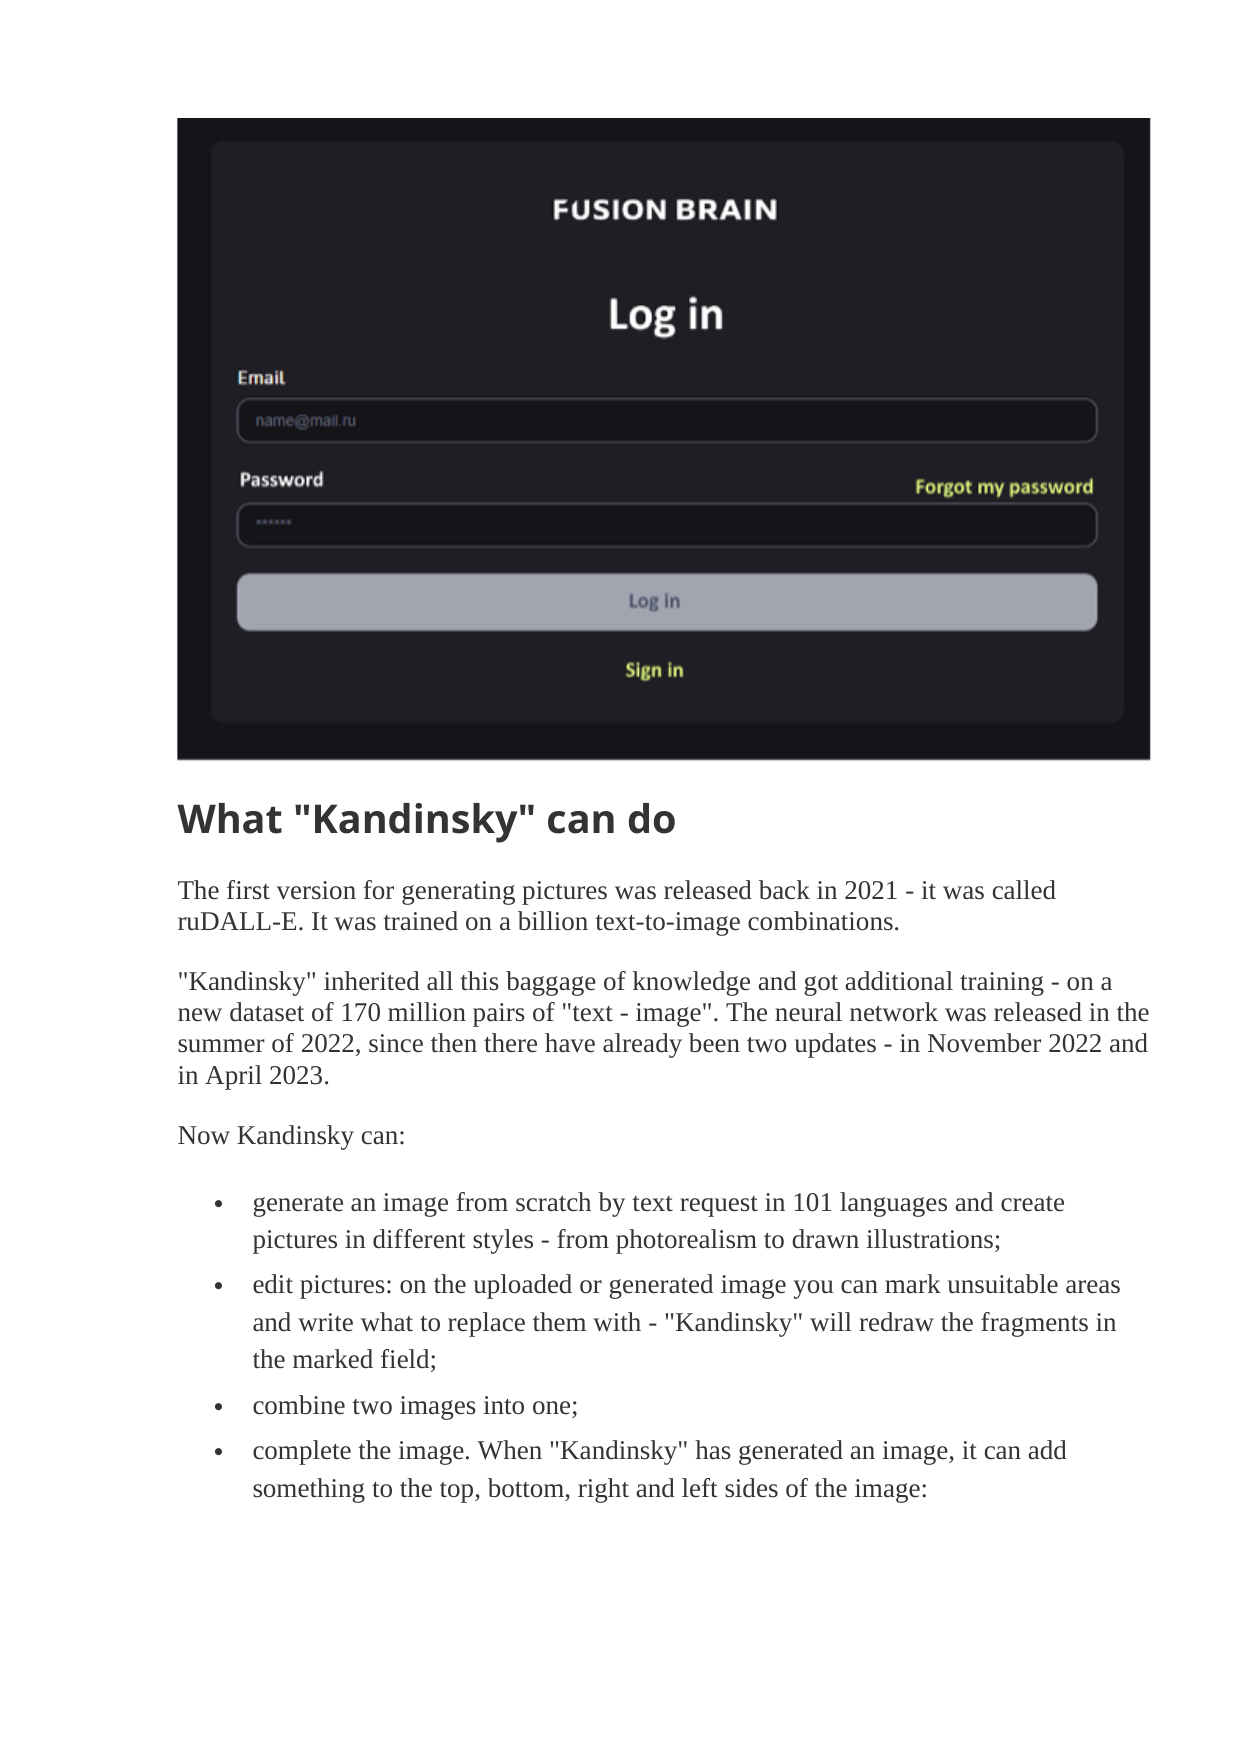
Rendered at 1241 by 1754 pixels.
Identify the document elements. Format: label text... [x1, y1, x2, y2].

list generate an image from scratch by text request in 101 languages and create pictures in different styles - from photorealism to drawn illustrations; [215, 1179, 1152, 1254]
list edit pictures: on the uploaded or generated image you can mark unsuitable areas and write what to replace them with - "Kandinsky" will redraw the fragments in the marked field; [215, 1262, 1152, 1375]
text Now Kandinsky can: [177, 1119, 1152, 1150]
text "Kandinsky" inherited all this baggage of knowledge and got additional training - on a new dataset of 170 million pairs of "text - image". The neural network was released in the summer of 2022, since then there have already been two updates - in November 2022 and in April 2023. [177, 965, 1152, 1090]
list complete the image. When "Kandinsky" has generated an image, it can add something to the top, bottom, right and left sides of the image: [215, 1428, 1152, 1503]
text The first version for generating pictures was released back in 2021 - it was called ruDALL-E. It was trained on a billion text-to-image combinations. [177, 874, 1152, 936]
text What "Kandinsky" can do [177, 791, 1152, 845]
list combine two images into one; [215, 1382, 1152, 1420]
picture [177, 118, 1152, 762]
